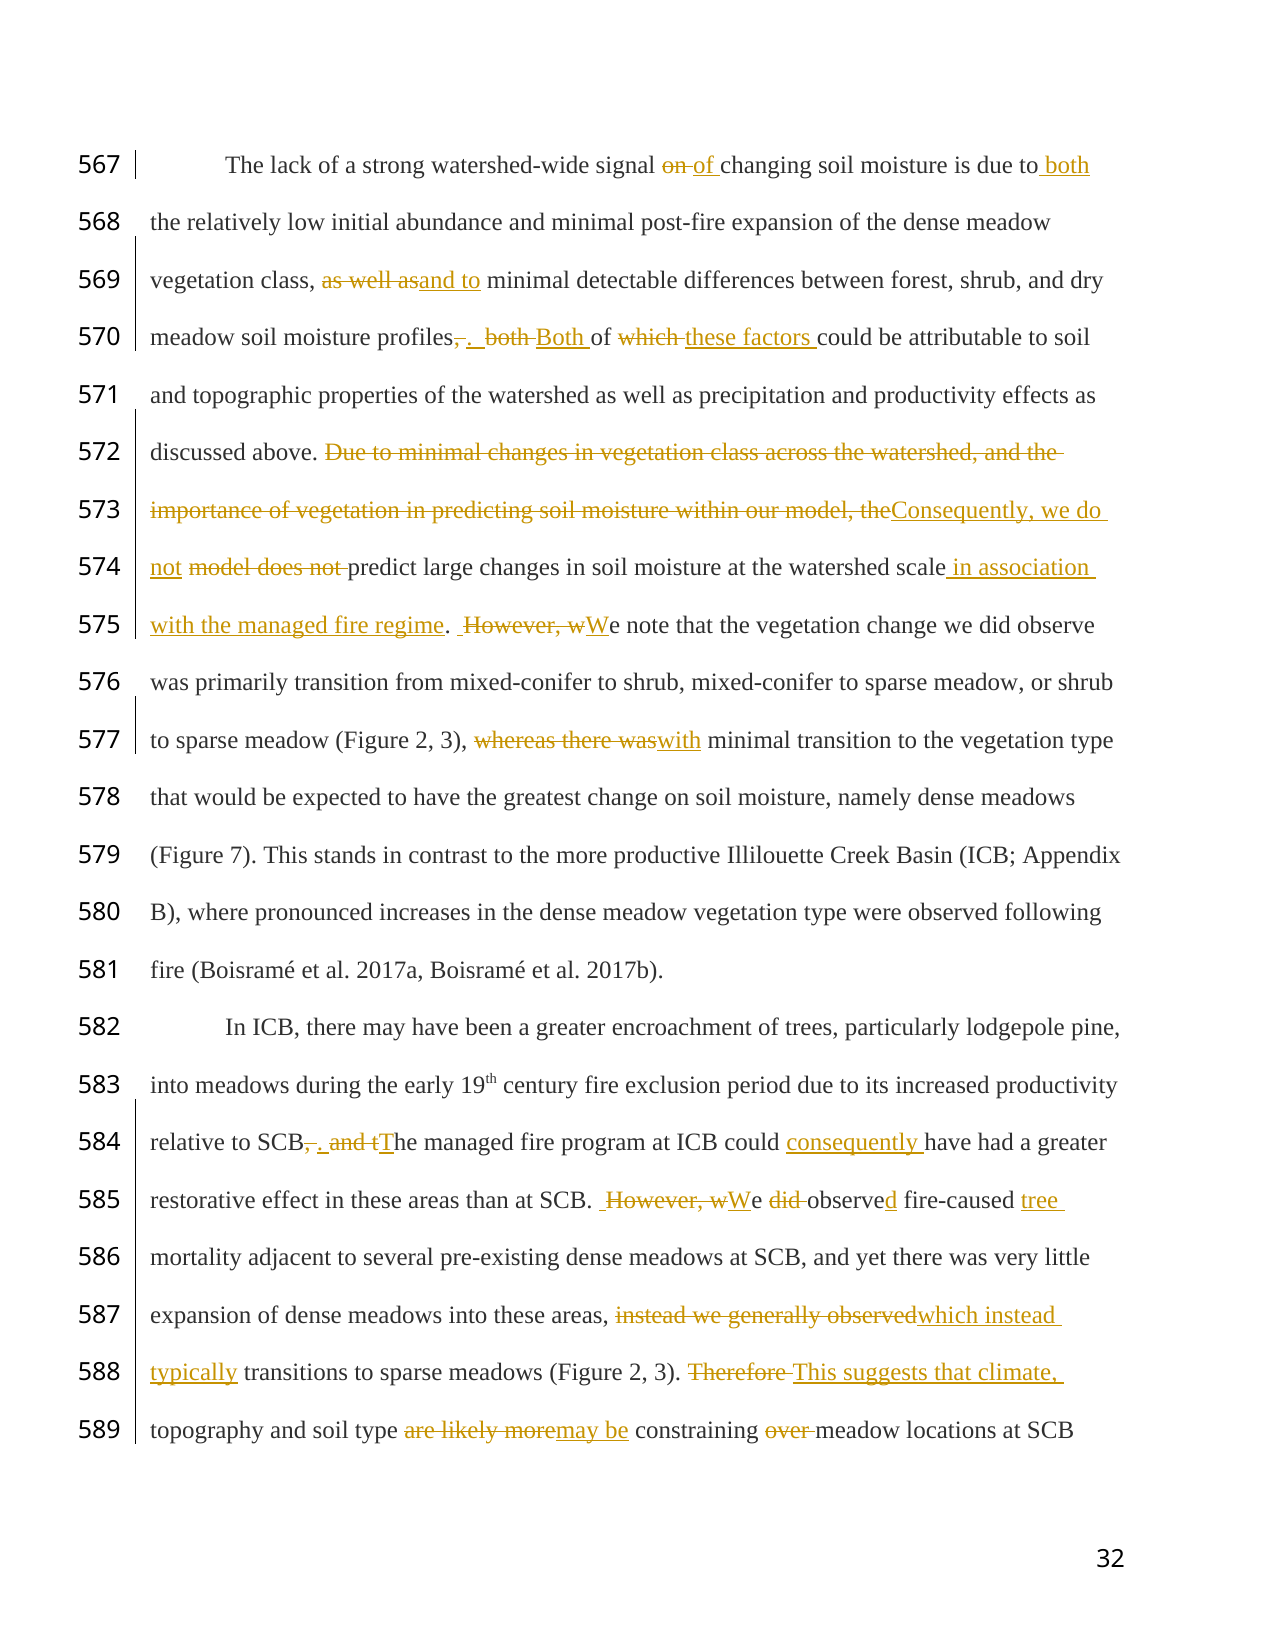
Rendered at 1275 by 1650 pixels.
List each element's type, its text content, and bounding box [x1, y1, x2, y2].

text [150, 1012, 1125, 1444]
text The lack of a strong watershed-wide signal changing soil moisture is due to the relatively low initial abundance and minimal post-fire expansion of the dense meadow vegetation class, minimal detectable differences between forest, shrub, and dry meadow soil moisture profilesof could be attributable to soil and topographic properties of the watershed as well as precipitation and productivity effects as discussed above. predict large changes in soil moisture at the watershed scale. e note that the vegetation change we did observe was primarily transition from mixed-conifer to shrub, mixed-conifer to sparse meadow, or shrub to sparse meadow (Figure 2, 3), minimal transition to the vegetation type that would be expected to have the greatest change on soil moisture, namely dense meadows (Figure 7). This stands in contrast to the more productive Illilouette Creek Basin (ICB; Appendix B), where pronounced increases in the dense meadow vegetation type were observed following fire (Boisramé et al. 2017a, Boisramé et al. 2017b). [150, 150, 1125, 984]
